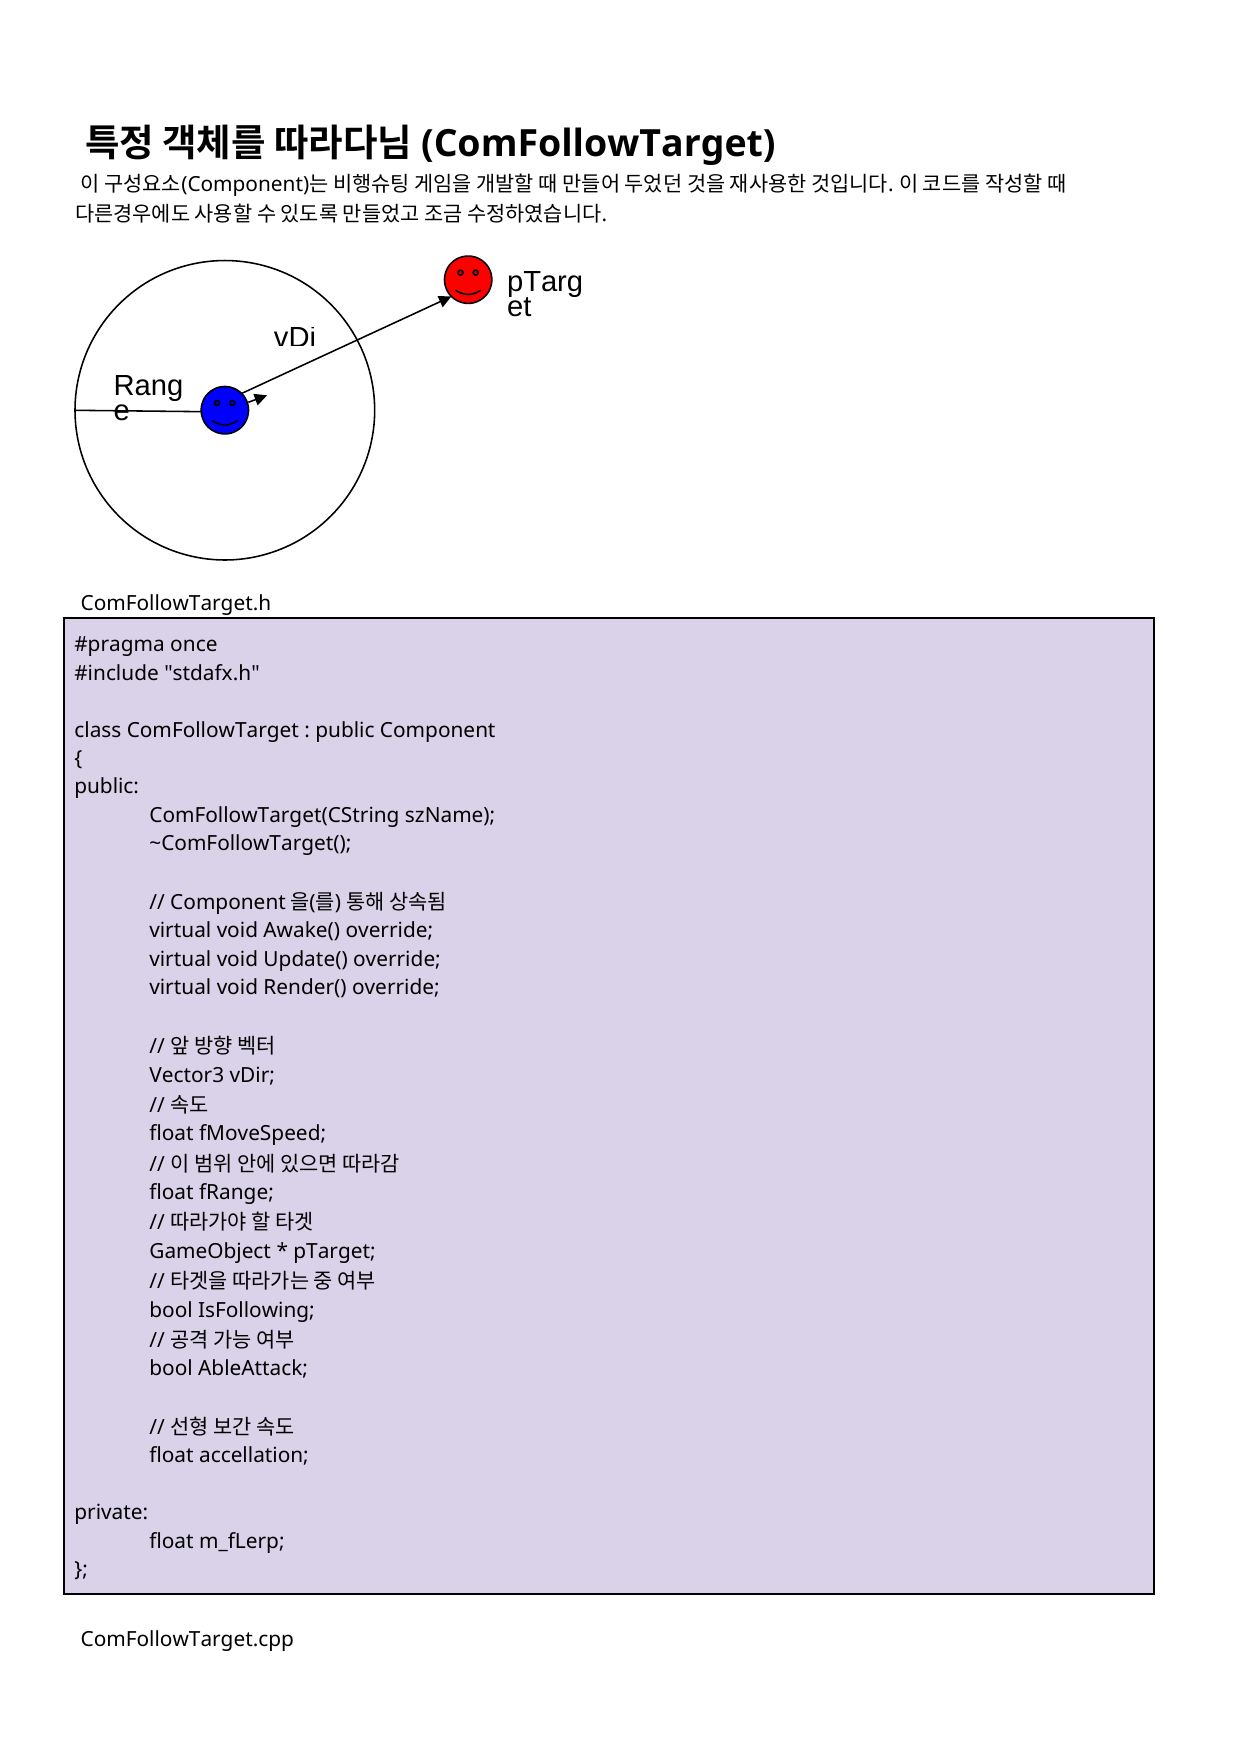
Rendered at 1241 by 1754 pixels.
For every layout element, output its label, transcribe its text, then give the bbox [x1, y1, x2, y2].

text 이 구성요소(Component)는 비행슈팅 게임을 개발할 때 만들어 두었던 것을 재사용한 것입니다. 이 코드를 작성할 때 다른경우에도 사용할 수 있도록 만들었고 조금 수정하였습니다. [75, 167, 1165, 228]
text ComFollowTarget.cpp [75, 1624, 1165, 1652]
table_header #pragma once #include "stdafx.h" class ComFollowTarget : public Component { public: ComFollowTarget(CString szName); ~ComFollowTarget(); // Component을(를) 통해 상속됨 virtual void Awake() override; virtual void Update() override; virtual void Render() override; // 앞 방향 벡터 Vector3 vDir; // 속도 float fMoveSpeed; // 이 범위 안에 있으면 따라감 float fRange; // 따라가야 할 타겟 GameObject * pTarget; // 타겟을 따라가는 중 여부 bool IsFollowing; // 공격 가능 여부 bool AbleAttack; // 선형 보간 속도 float accellation; private: float m_fLerp; }; [65, 619, 1153, 1593]
text ComFollowTarget.h [75, 588, 1165, 617]
subtitle 특정 객체를 따라다님 (ComFollowTarget) [75, 112, 1165, 167]
